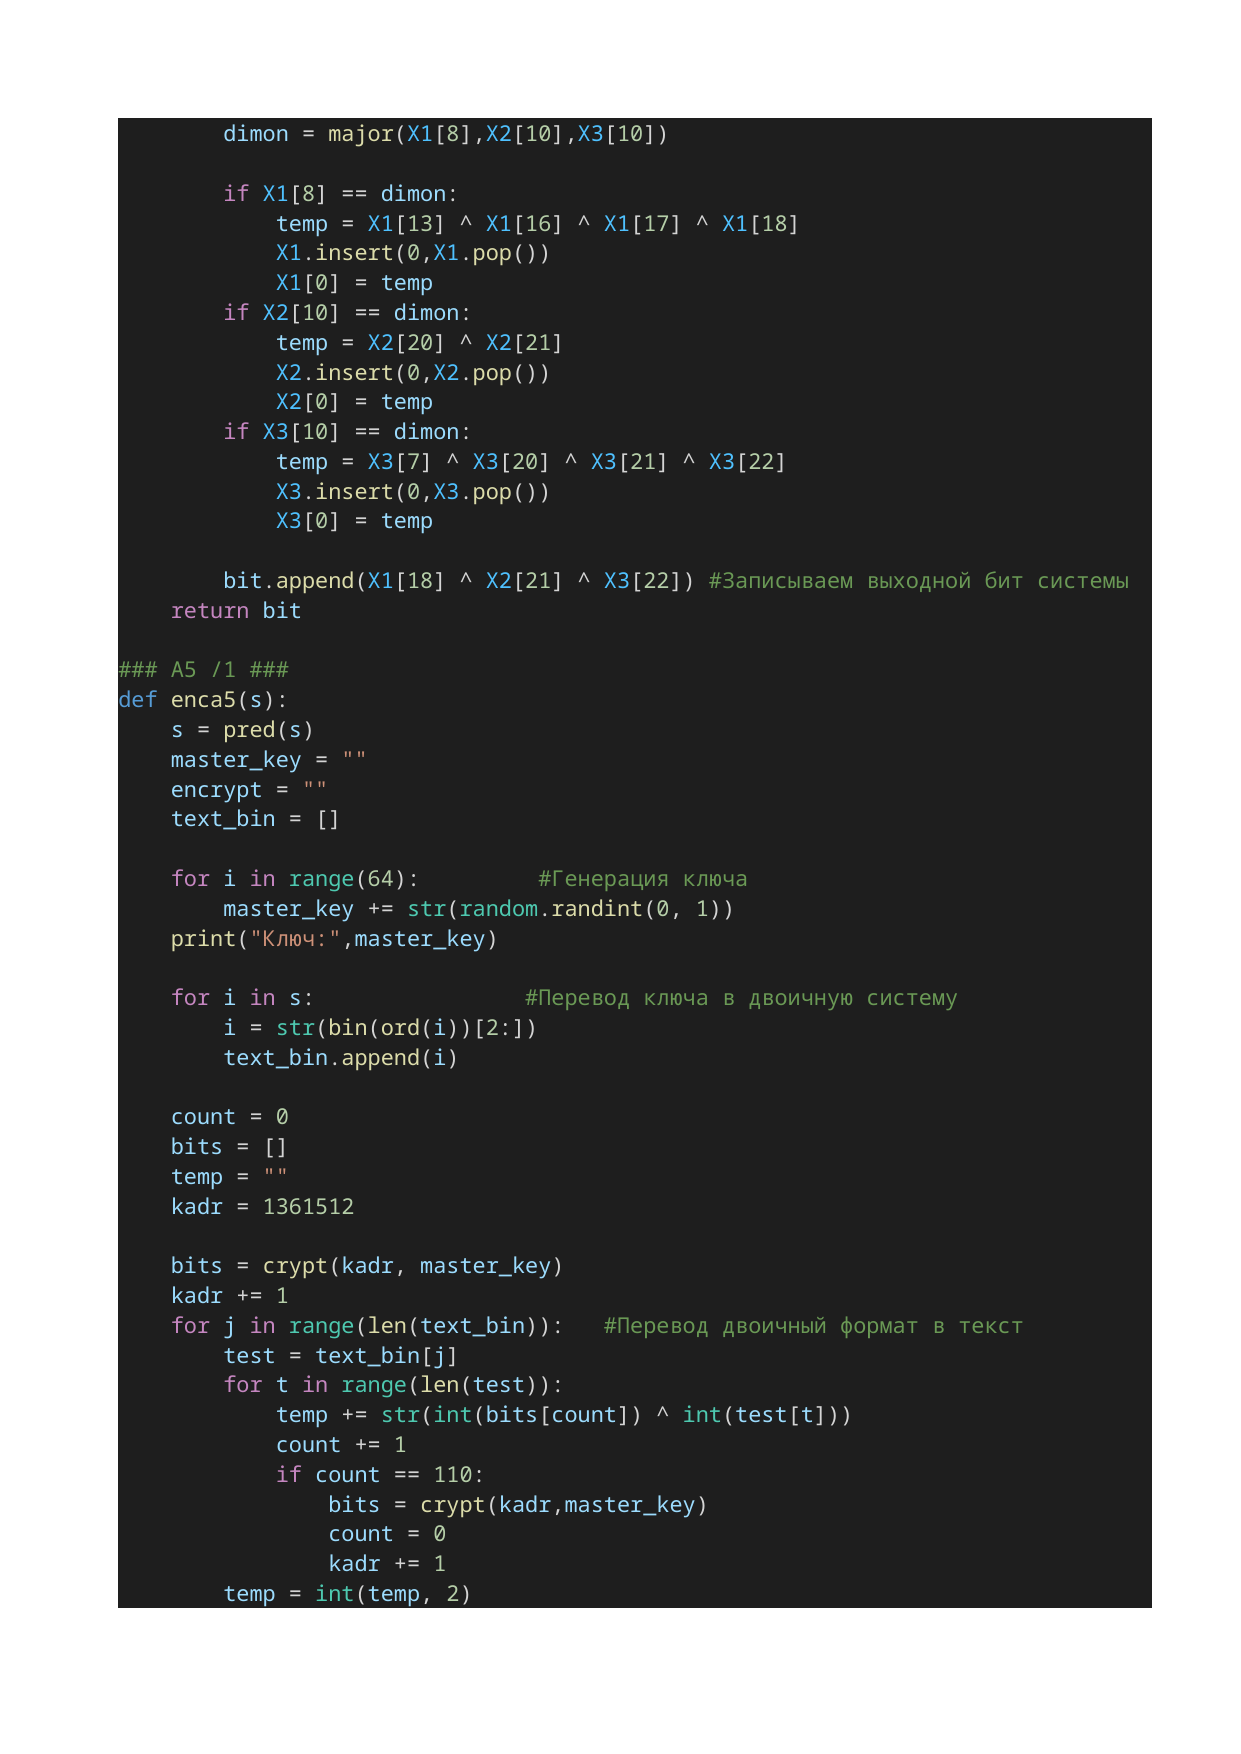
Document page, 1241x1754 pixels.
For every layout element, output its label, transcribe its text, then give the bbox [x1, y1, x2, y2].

text for j in range(len(text_bin)): #Перевод двоичный формат в текст [118, 1310, 1152, 1339]
text X2.insert(0,X2.pop()) [118, 356, 1152, 386]
text return bit [118, 595, 1152, 624]
text s = pred(s) [118, 714, 1152, 744]
text if count == 110: [118, 1459, 1152, 1488]
text for t in range(len(test)): [118, 1369, 1152, 1399]
text text_bin.append(i) [118, 1042, 1152, 1071]
text kadr = 1361512 [118, 1191, 1152, 1220]
text for i in s: #Перевод ключа в двоичную систему [118, 982, 1152, 1012]
text encrypt = "" [118, 773, 1152, 803]
text kadr += 1 [118, 1548, 1152, 1578]
text count = 0 [118, 1101, 1152, 1131]
text count = 0 [118, 1518, 1152, 1548]
text test = text_bin[j] [118, 1339, 1152, 1369]
text if X1[8] == dimon: [118, 178, 1152, 207]
text if X2[10] == dimon: [118, 297, 1152, 327]
text count += 1 [118, 1429, 1152, 1459]
text X3[0] = temp [118, 505, 1152, 535]
text for i in range(64): #Генерация ключа [118, 863, 1152, 893]
text dimon = major(X1[8],X2[10],X3[10]) [118, 118, 1152, 148]
text def enca5(s): [118, 684, 1152, 714]
text text_bin = [] [118, 803, 1152, 833]
text if X3[10] == dimon: [118, 416, 1152, 446]
text ### А5 /1 ### [118, 654, 1152, 684]
text temp = X2[20] ^ X2[21] [118, 327, 1152, 356]
text kadr += 1 [118, 1280, 1152, 1310]
text bits = crypt(kadr, master_key) [118, 1250, 1152, 1280]
text X1.insert(0,X1.pop()) [118, 237, 1152, 267]
text bits = crypt(kadr,master_key) [118, 1488, 1152, 1518]
text bit.append(X1[18] ^ X2[21] ^ X3[22]) #Записываем выходной бит системы [118, 565, 1152, 595]
text temp += str(int(bits[count]) ^ int(test[t])) [118, 1399, 1152, 1429]
text bits = [] [118, 1131, 1152, 1161]
text X2[0] = temp [118, 386, 1152, 416]
text print("Ключ:",master_key) [118, 922, 1152, 952]
text temp = X3[7] ^ X3[20] ^ X3[21] ^ X3[22] [118, 446, 1152, 476]
text X1[0] = temp [118, 267, 1152, 297]
text master_key = "" [118, 744, 1152, 773]
text temp = X1[13] ^ X1[16] ^ X1[17] ^ X1[18] [118, 207, 1152, 237]
text temp = int(temp, 2) [118, 1578, 1152, 1608]
text master_key += str(random.randint(0, 1)) [118, 893, 1152, 922]
text temp = "" [118, 1161, 1152, 1191]
text i = str(bin(ord(i))[2:]) [118, 1012, 1152, 1042]
text X3.insert(0,X3.pop()) [118, 476, 1152, 505]
